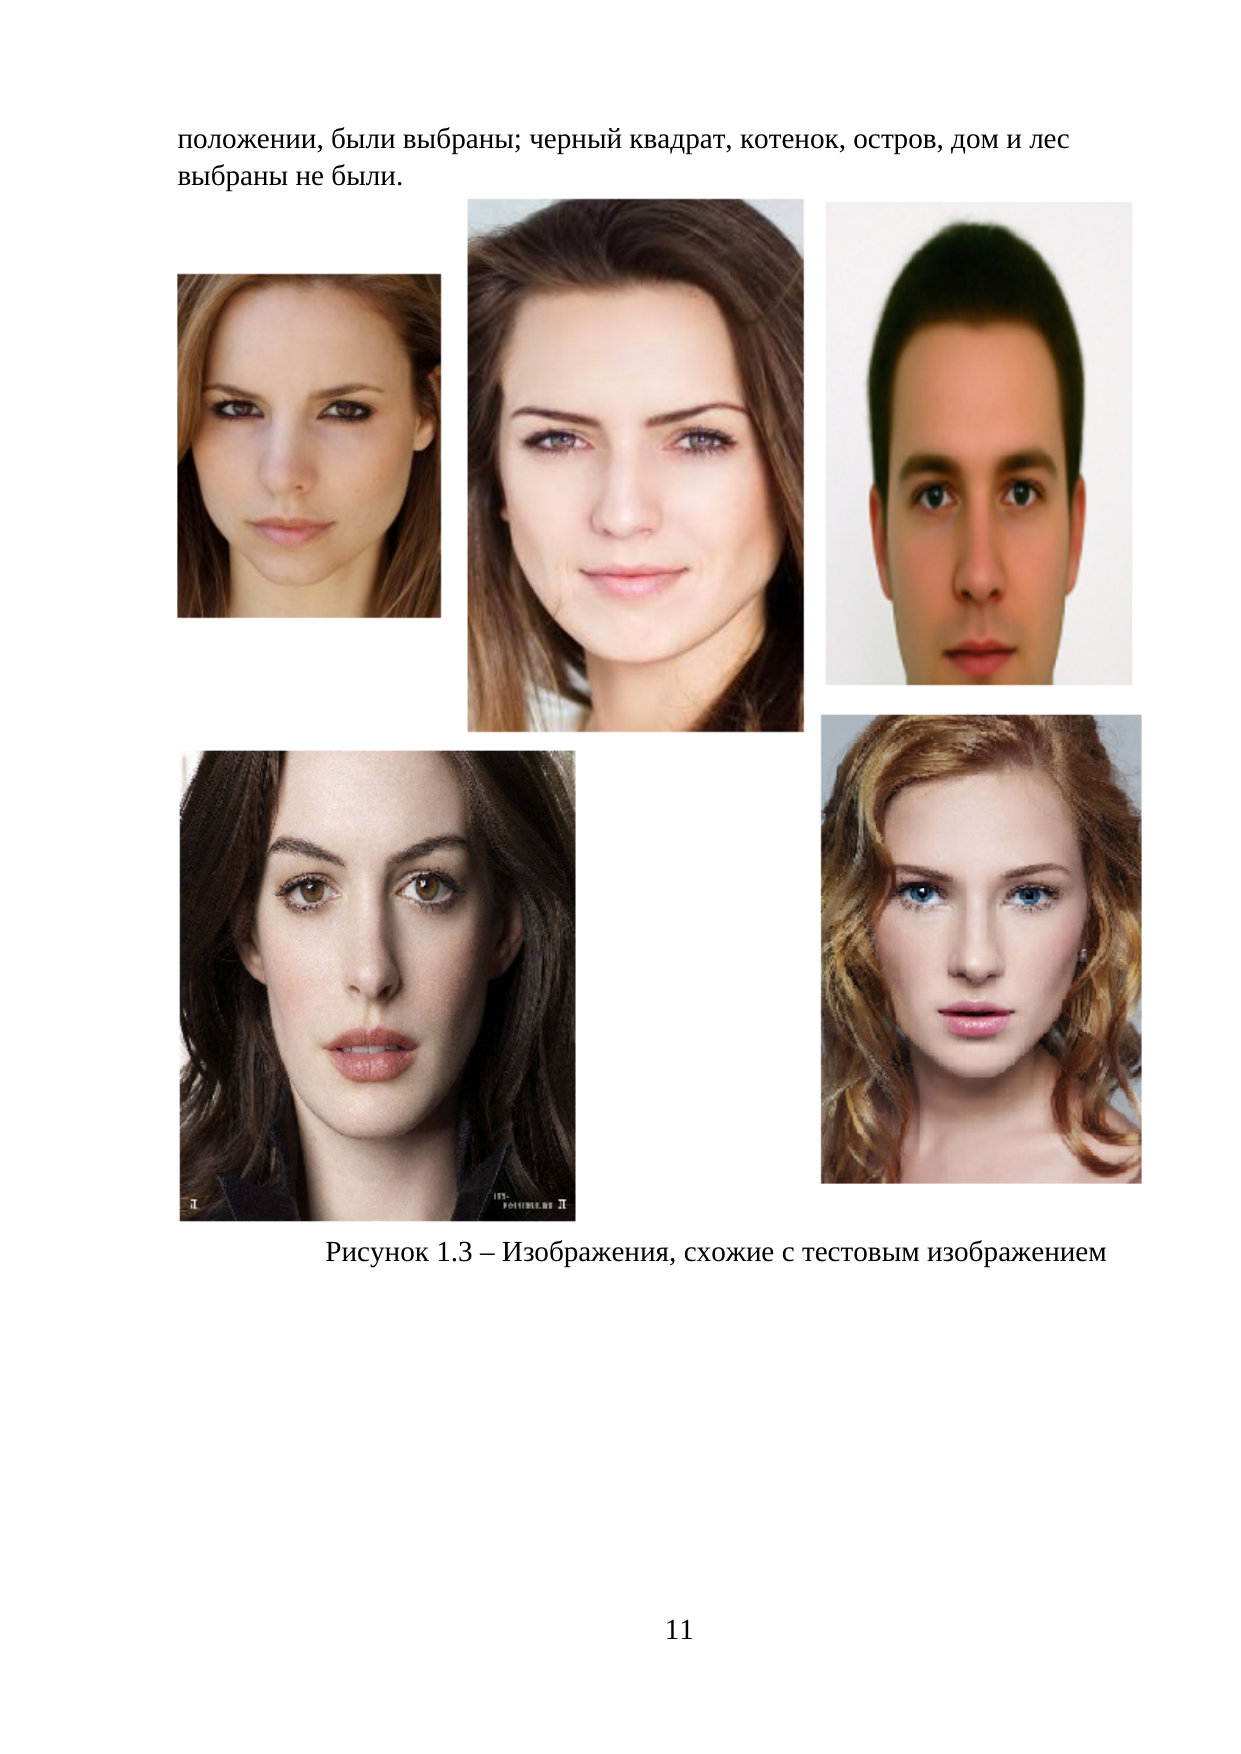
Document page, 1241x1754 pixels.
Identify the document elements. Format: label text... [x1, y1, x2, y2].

picture [177, 193, 1156, 1234]
text Рисунок 1.3 – Изображения, схожие с тестовым изображением [177, 1234, 1181, 1267]
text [177, 118, 1181, 193]
